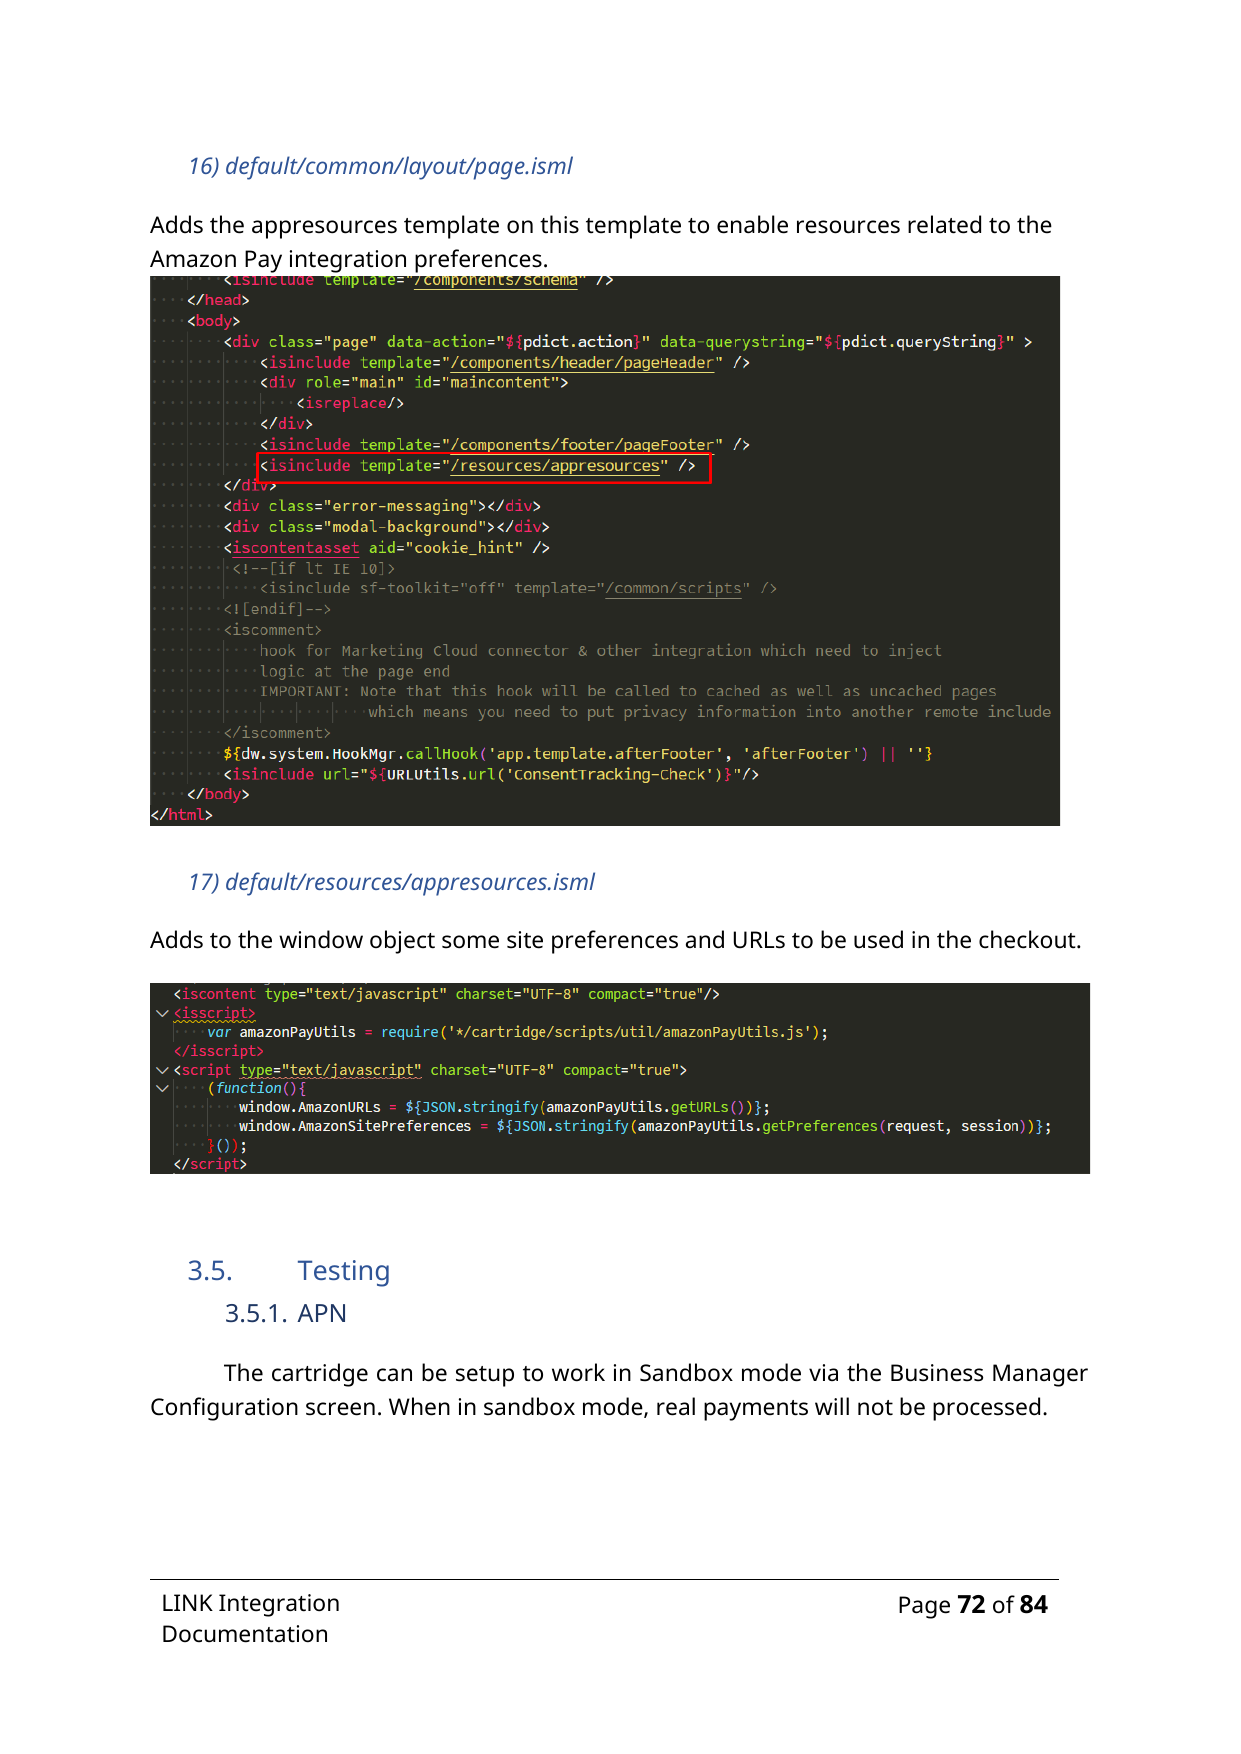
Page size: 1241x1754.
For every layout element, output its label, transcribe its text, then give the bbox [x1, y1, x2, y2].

subtitle default/common/layout/page.isml [187, 150, 1090, 181]
subtitle APN [225, 1295, 1090, 1329]
subtitle default/resources/appresources.isml [187, 866, 1090, 897]
text Adds to the window object some site preferences and URLs to be used in the checkout. [150, 924, 1090, 956]
subtitle Testing [187, 1251, 1090, 1288]
picture [150, 276, 1061, 826]
picture [150, 983, 1091, 1174]
text The cartridge can be setup to work in Sandbox mode via the Business Manager Configuration screen. When in sandbox mode, real payments will not be processed. [150, 1357, 1090, 1422]
